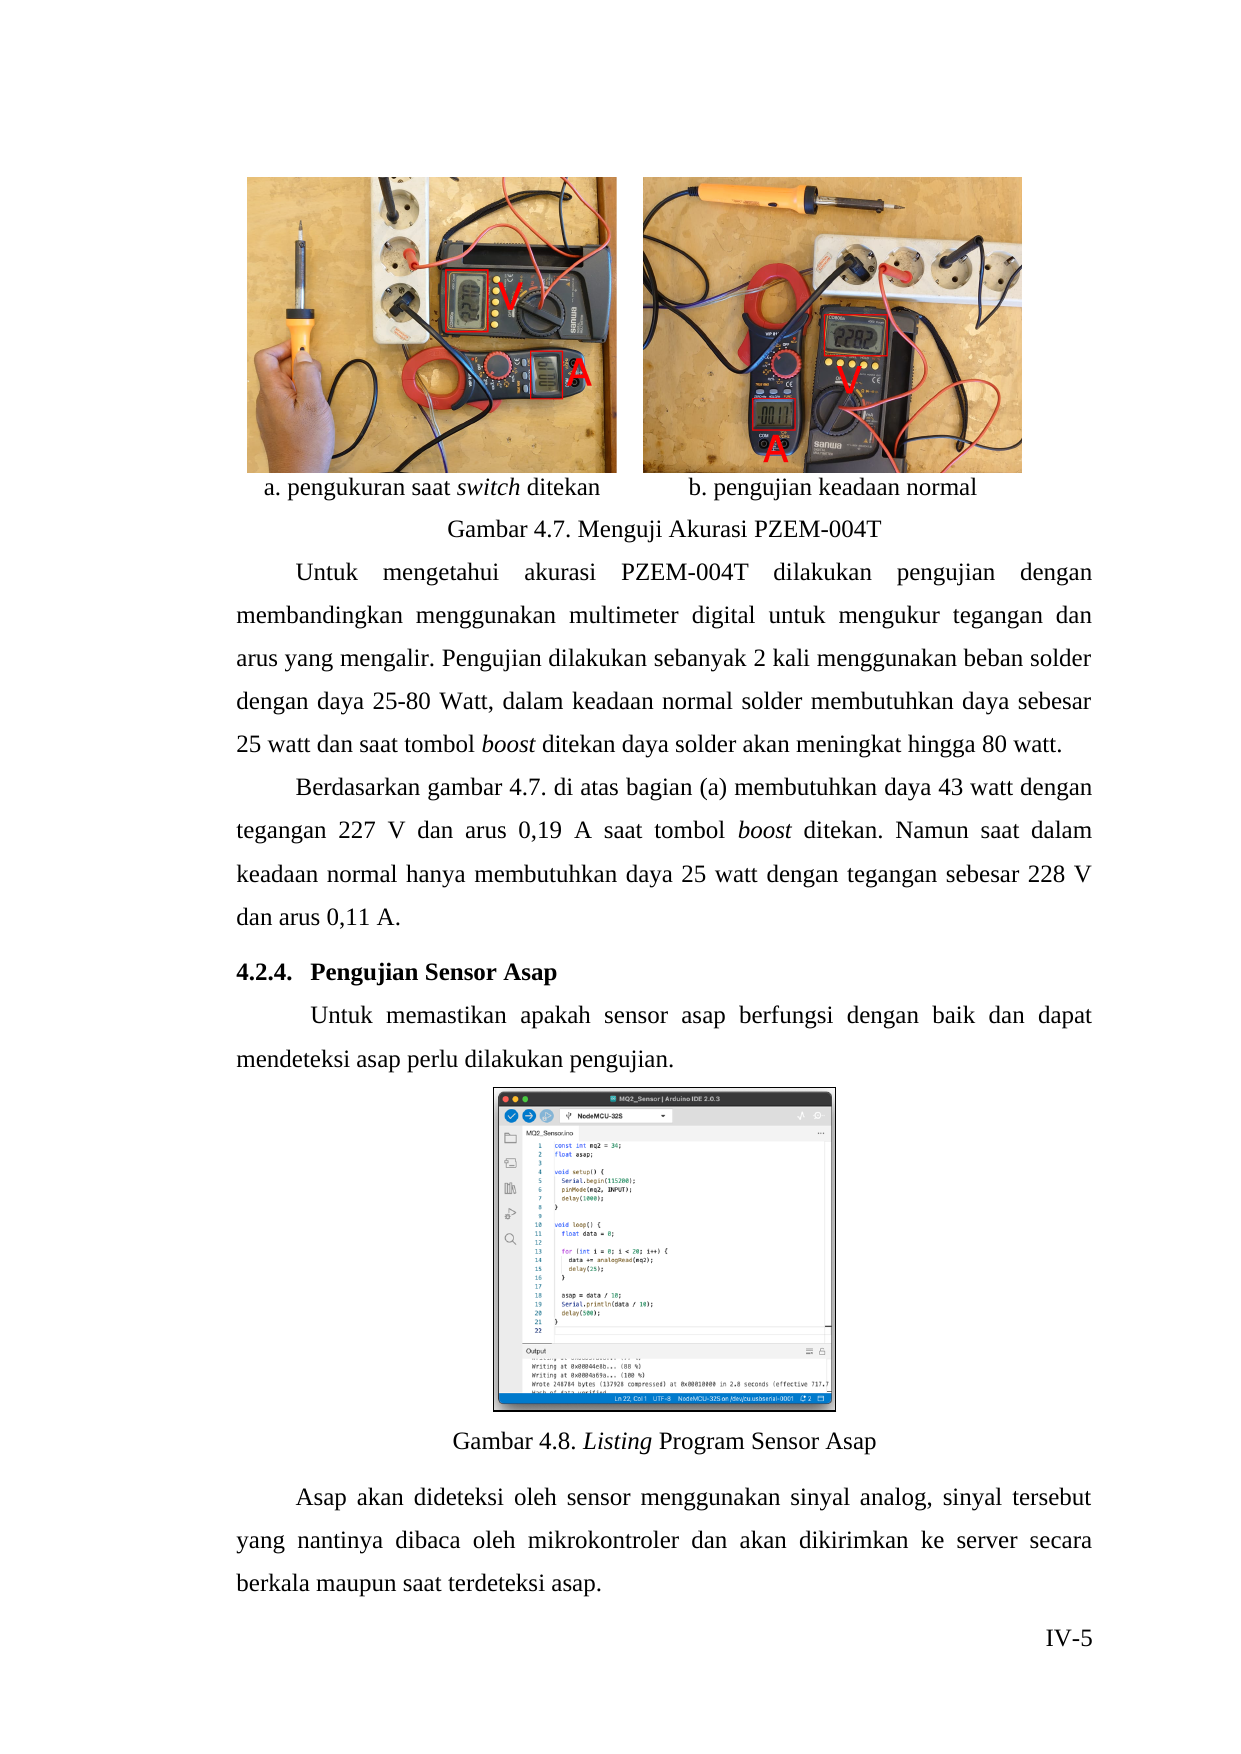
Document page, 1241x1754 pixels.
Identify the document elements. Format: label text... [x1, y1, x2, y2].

list Asap akan dideteksi oleh sensor menggunakan sinyal analog, sinyal tersebut yang nantinya dibaca oleh mikrokontroler dan akan dikirimkan ke server secara berkala maupun saat terdeteksi asap. [236, 1482, 1092, 1597]
list Gambar 4.8. Listing Program Sensor Asap [236, 1426, 1092, 1455]
table_header b. pengujian keadaan normal [630, 177, 1036, 501]
table_header a. pengukuran saat switch ditekan [234, 177, 629, 501]
list Pengujian Sensor Asap [236, 957, 1092, 986]
list Gambar 4.7. Menguji Akurasi PZEM-004T [236, 514, 1092, 542]
picture [247, 177, 617, 473]
picture [494, 1088, 835, 1410]
list Untuk mengetahui akurasi PZEM-004T dilakukan pengujian dengan membandingkan menggunakan multimeter digital untuk mengukur tegangan dan arus yang mengalir. Pengujian dilakukan sebanyak 2 kali menggunakan beban solder dengan daya 25-80 Watt, dalam keadaan normal solder membutuhkan daya sebesar 25 watt dan saat tombol boost ditekan daya solder akan meningkat hingga 80 watt. [236, 557, 1092, 758]
list Berdasarkan gambar 4.7. di atas bagian (a) membutuhkan daya 43 watt dengan tegangan 227 V dan arus 0,19 A saat tombol boost ditekan. Namun saat dalam keadaan normal hanya membutuhkan daya 25 watt dengan tegangan sebesar 228 V dan arus 0,11 A. [236, 772, 1092, 931]
list Untuk memastikan apakah sensor asap berfungsi dengan baik dan dapat mendeteksi asap perlu dilakukan pengujian. [236, 1001, 1092, 1072]
picture [643, 177, 1022, 473]
